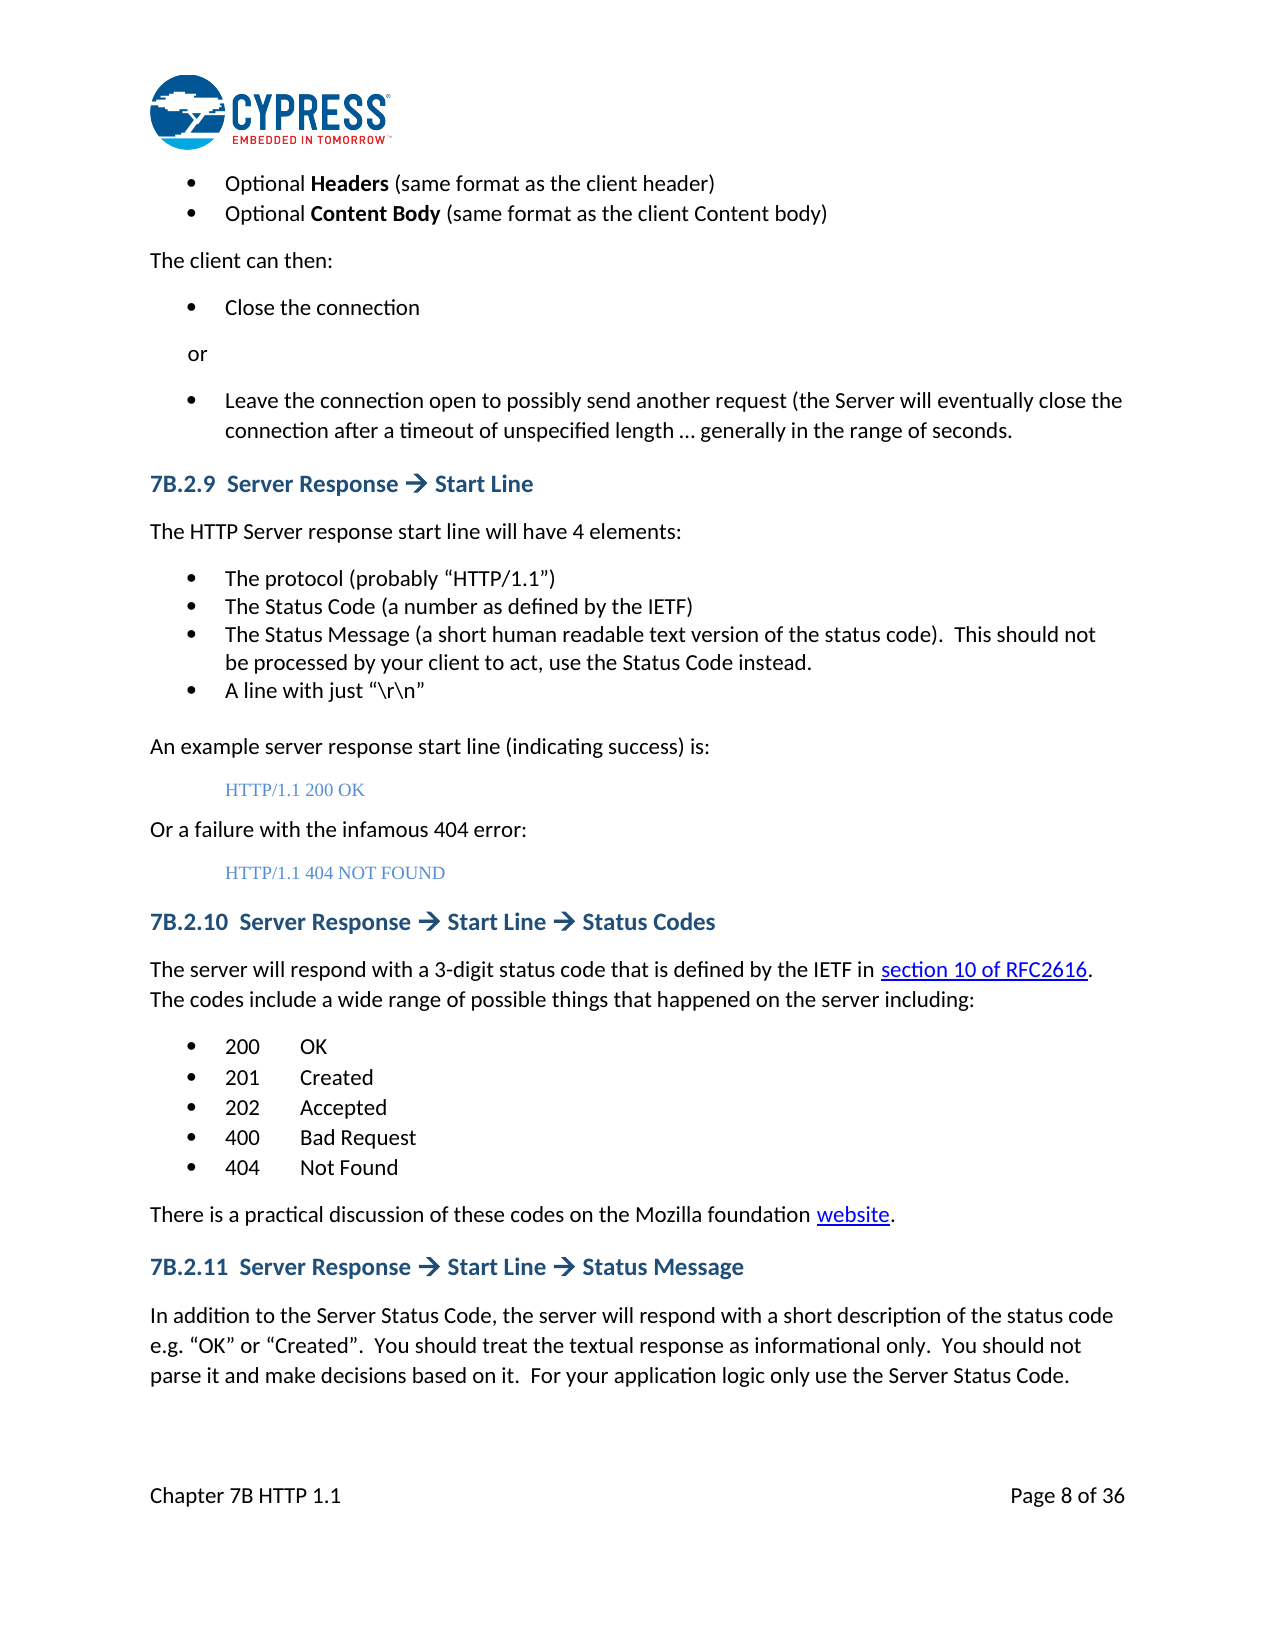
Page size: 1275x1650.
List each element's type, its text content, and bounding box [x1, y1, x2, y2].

text The HTTP Server response start line will have 4 elements: [150, 517, 1125, 545]
text In addition to the Server Status Code, the server will respond with a short description of the status code e.g. “OK” or “Created”. You should treat the textual response as informational only. You should not parse it and make decisions based on it. For your application logic only use the Server Status Code. [150, 1301, 1125, 1389]
subtitle Server Response Start Line [150, 468, 1125, 498]
list The protocol (probably “HTTP/1.1”) [187, 564, 1125, 592]
list The Status Message (a short human readable text version of the status code). This should not be processed by your client to act, use the Status Code instead. [187, 620, 1125, 676]
picture [150, 75, 392, 150]
list 201 Created [187, 1063, 1125, 1091]
list 202 Accepted [187, 1093, 1125, 1121]
subtitle Server Response Start Line Status Message [150, 1251, 1125, 1282]
list 200 OK [187, 1032, 1125, 1061]
list Leave the connection open to possibly send another request (the Server will eventually close the connection after a timeout of unspecified length … generally in the range of seconds. [187, 386, 1125, 445]
list The Status Code (a number as defined by the IETF) [187, 592, 1125, 620]
list 404 Not Found [187, 1153, 1125, 1181]
text Or a failure with the infamous 404 error: [150, 815, 1125, 843]
text There is a practical discussion of these codes on the Mozilla foundation website. [150, 1200, 1125, 1228]
list A line with just “\r\n” [187, 676, 1125, 704]
text An example server response start line (indicating success) is: [150, 732, 1125, 760]
list Close the connection [187, 293, 1125, 321]
text HTTP/1.1 404 NOT FOUND [225, 862, 1125, 883]
text HTTP/1.1 200 OK [225, 779, 1125, 801]
subtitle Server Response Start Line Status Codes [150, 906, 1125, 936]
list Optional Content Body (same format as the client Content body) [187, 199, 1125, 227]
text The client can then: [150, 246, 1125, 274]
text The server will respond with a 3-digit status code that is defined by the IETF in section 10 of RFC2616. The codes include a wide range of possible things that happened on the server including: [150, 955, 1125, 1014]
list 400 Bad Request [187, 1123, 1125, 1151]
text or [150, 339, 1125, 368]
list Optional Headers (same format as the client header) [187, 169, 1125, 197]
